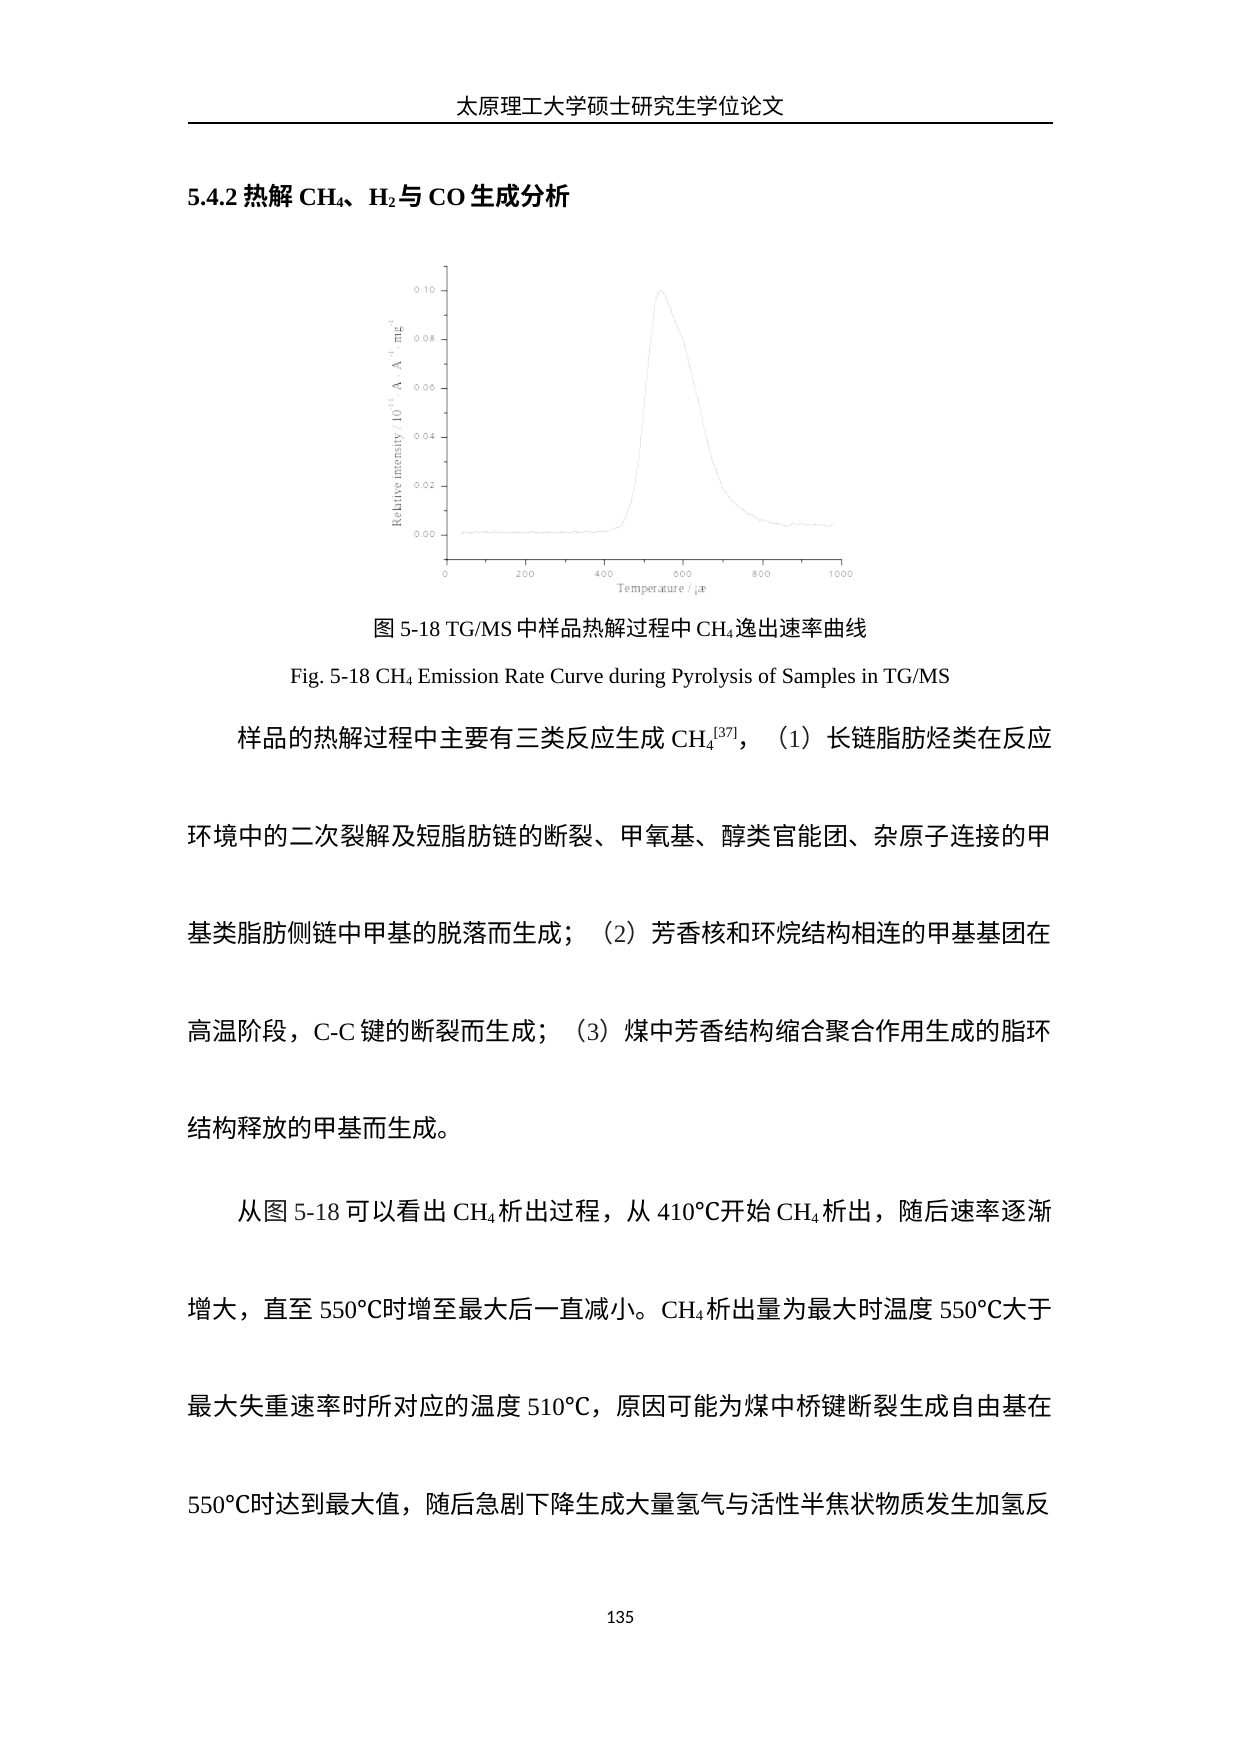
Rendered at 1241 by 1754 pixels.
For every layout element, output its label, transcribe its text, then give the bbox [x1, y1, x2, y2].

text 图5-18 TG/MS中样品热解过程中CH4逸出速率曲线 [187, 611, 1053, 643]
text 样品的热解过程中主要有三类反应生成CH4[37]，（1）长链脂肪烃类在反应环境中的二次裂解及短脂肪链的断裂、甲氧基、醇类官能团、杂原子连接的甲基类脂肪侧链中甲基的脱落而生成；（2）芳香核和环烷结构相连的甲基基团在高温阶段，C-C键的断裂而生成；（3）煤中芳香结构缩合聚合作用生成的脂环结构释放的甲基而生成。 [187, 704, 1053, 1159]
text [187, 1177, 1053, 1535]
text 5.4.2 热解CH4、H2与CO生成分析 [187, 162, 1053, 227]
text Fig. 5-18 CH4 Emission Rate Curve during Pyrolysis of Samples in TG/MS [187, 659, 1053, 692]
